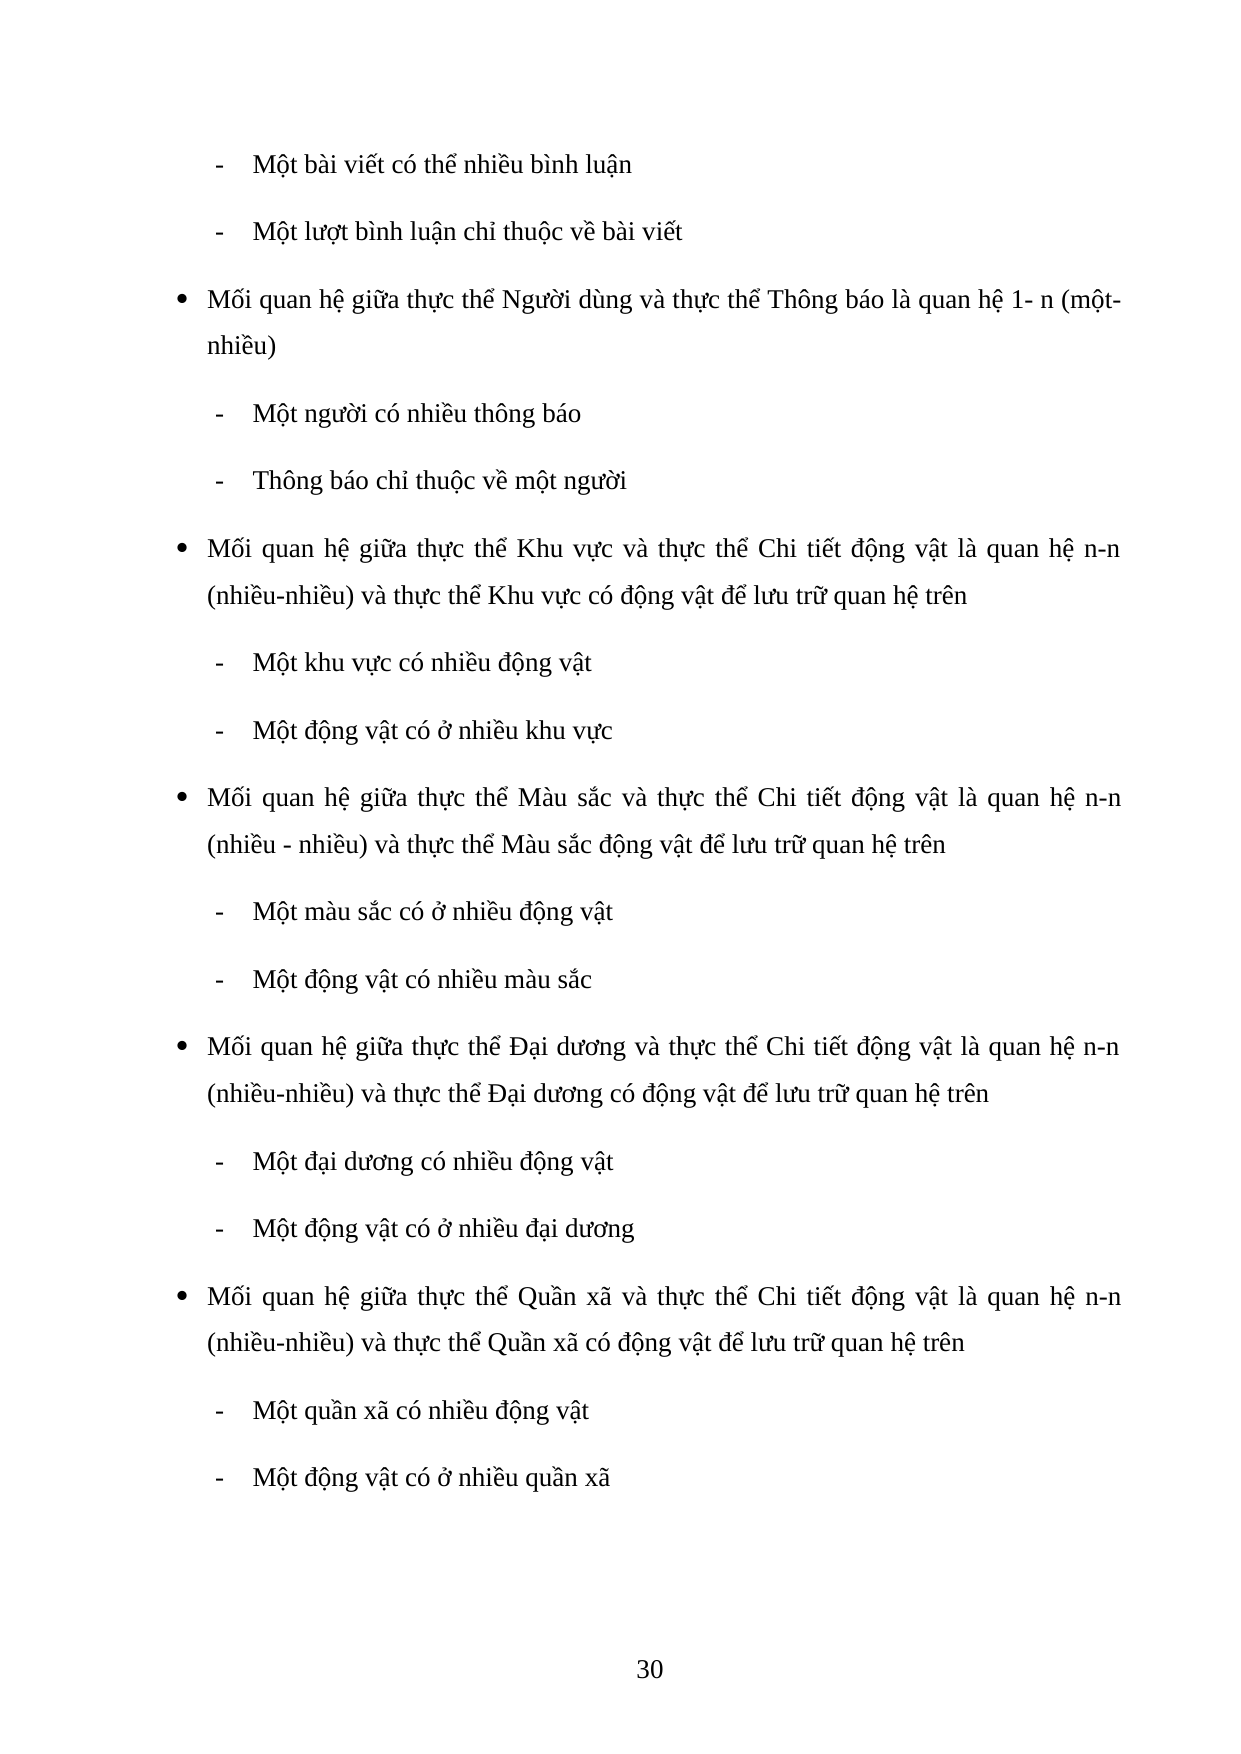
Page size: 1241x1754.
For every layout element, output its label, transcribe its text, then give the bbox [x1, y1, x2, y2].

list Một động vật có ở nhiều quần xã [215, 1462, 1122, 1493]
list Một người có nhiều thông báo [215, 397, 1122, 428]
list Một quần xã có nhiều động vật [215, 1394, 1122, 1425]
list Một màu sắc có ở nhiều động vật [215, 896, 1122, 927]
list Một đại dương có nhiều động vật [215, 1145, 1122, 1176]
list Một động vật có ở nhiều khu vực [215, 714, 1122, 745]
list Một động vật có ở nhiều đại dương [215, 1212, 1122, 1243]
text Mối quan hệ giữa thực thể Đại dương và thực thể Chi tiết động vật là quan hệ n-n (nhiều-nhiều) và thực thể Đại dương có động vật để lưu trữ quan hệ trên [177, 1031, 1122, 1108]
text Mối quan hệ giữa thực thể Màu sắc và thực thể Chi tiết động vật là quan hệ n-n (nhiều - nhiều) và thực thể Màu sắc động vật để lưu trữ quan hệ trên [177, 781, 1122, 859]
text Mối quan hệ giữa thực thể Quần xã và thực thể Chi tiết động vật là quan hệ n-n (nhiều-nhiều) và thực thể Quần xã có động vật để lưu trữ quan hệ trên [177, 1280, 1122, 1358]
text Mối quan hệ giữa thực thể Người dùng và thực thể Thông báo là quan hệ 1- n (một-nhiều) [177, 283, 1122, 361]
list Một động vật có nhiều màu sắc [215, 963, 1122, 994]
text Mối quan hệ giữa thực thể Khu vực và thực thể Chi tiết động vật là quan hệ n-n (nhiều-nhiều) và thực thể Khu vực có động vật để lưu trữ quan hệ trên [177, 532, 1122, 610]
list Thông báo chỉ thuộc về một người [215, 464, 1122, 496]
list Một lượt bình luận chỉ thuộc về bài viết [215, 215, 1122, 246]
list Một khu vực có nhiều động vật [215, 646, 1122, 677]
list Một bài viết có thể nhiều bình luận [215, 148, 1122, 179]
